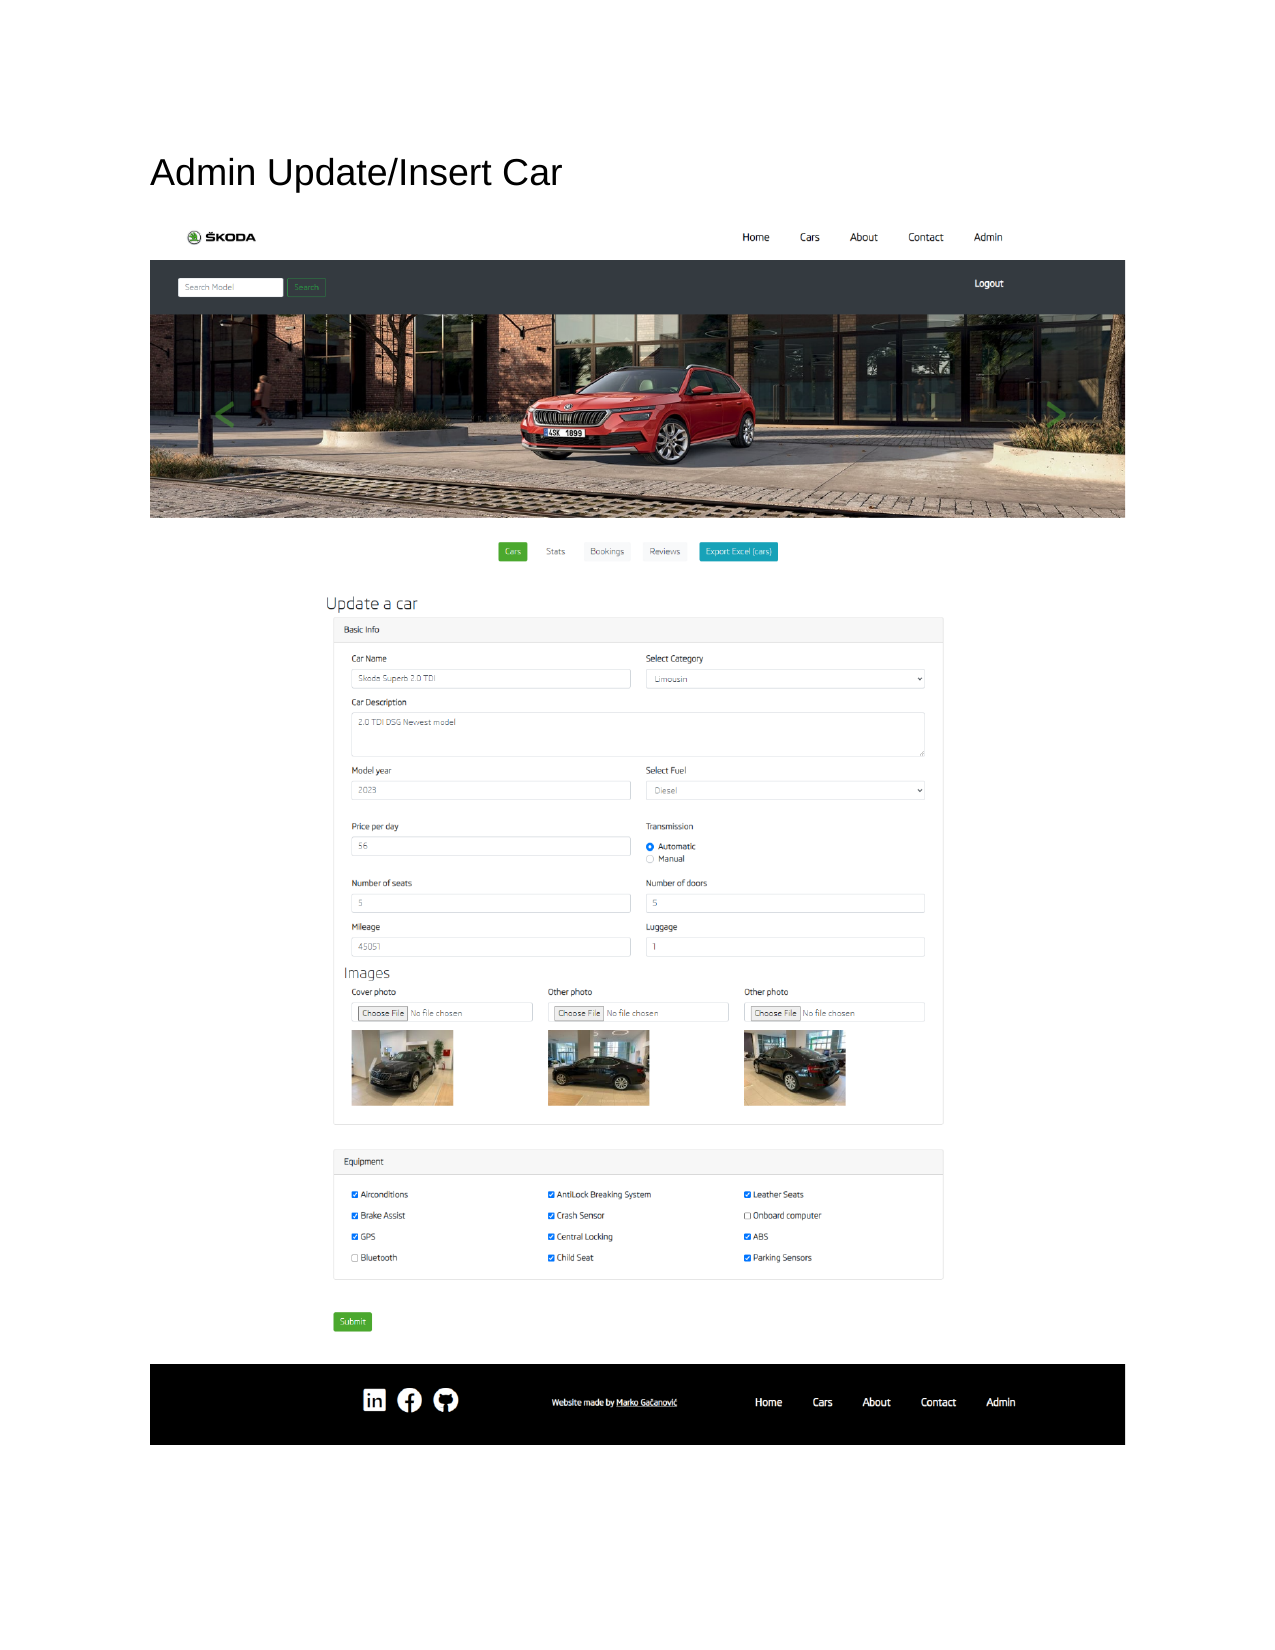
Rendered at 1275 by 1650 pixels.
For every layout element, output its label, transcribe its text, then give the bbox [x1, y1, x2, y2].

subtitle Admin Update/Insert Car [150, 150, 1125, 193]
picture [150, 214, 1125, 1445]
